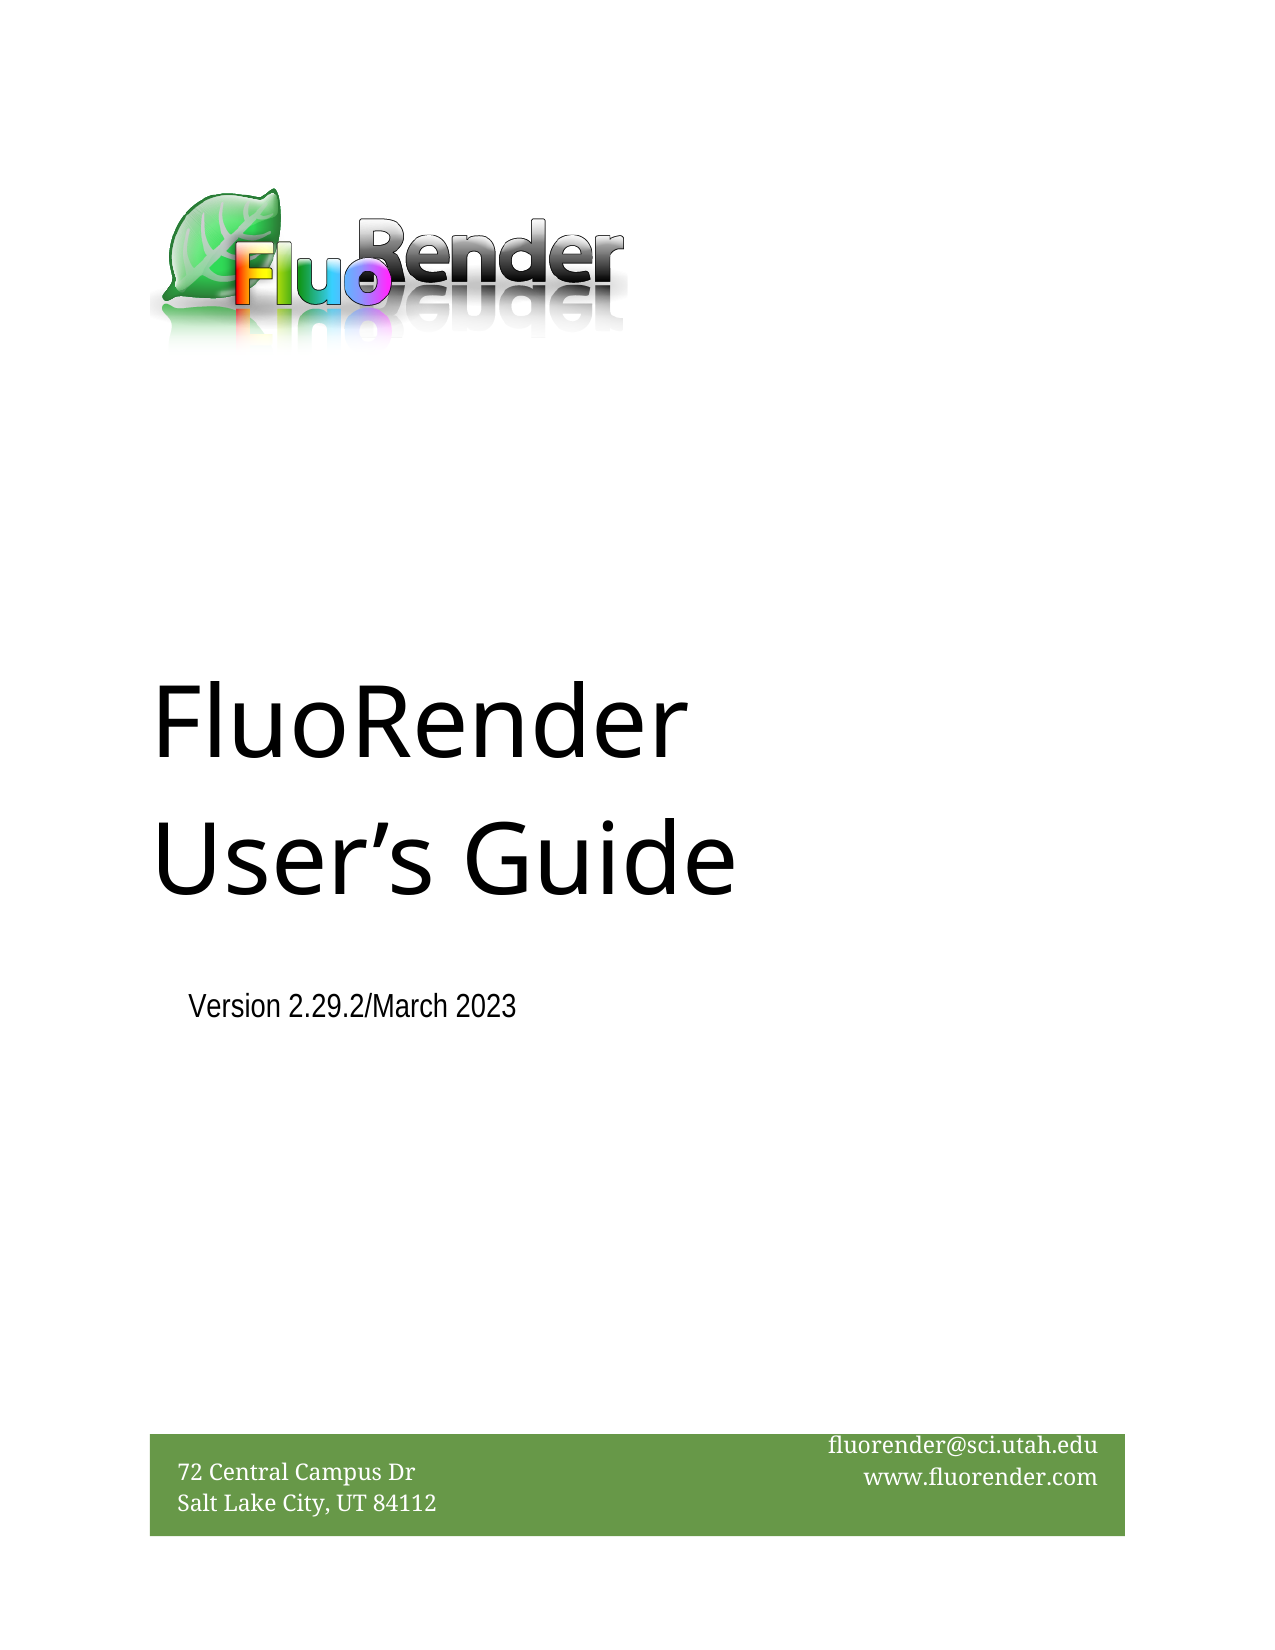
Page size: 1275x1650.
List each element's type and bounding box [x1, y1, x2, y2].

picture [150, 175, 628, 356]
